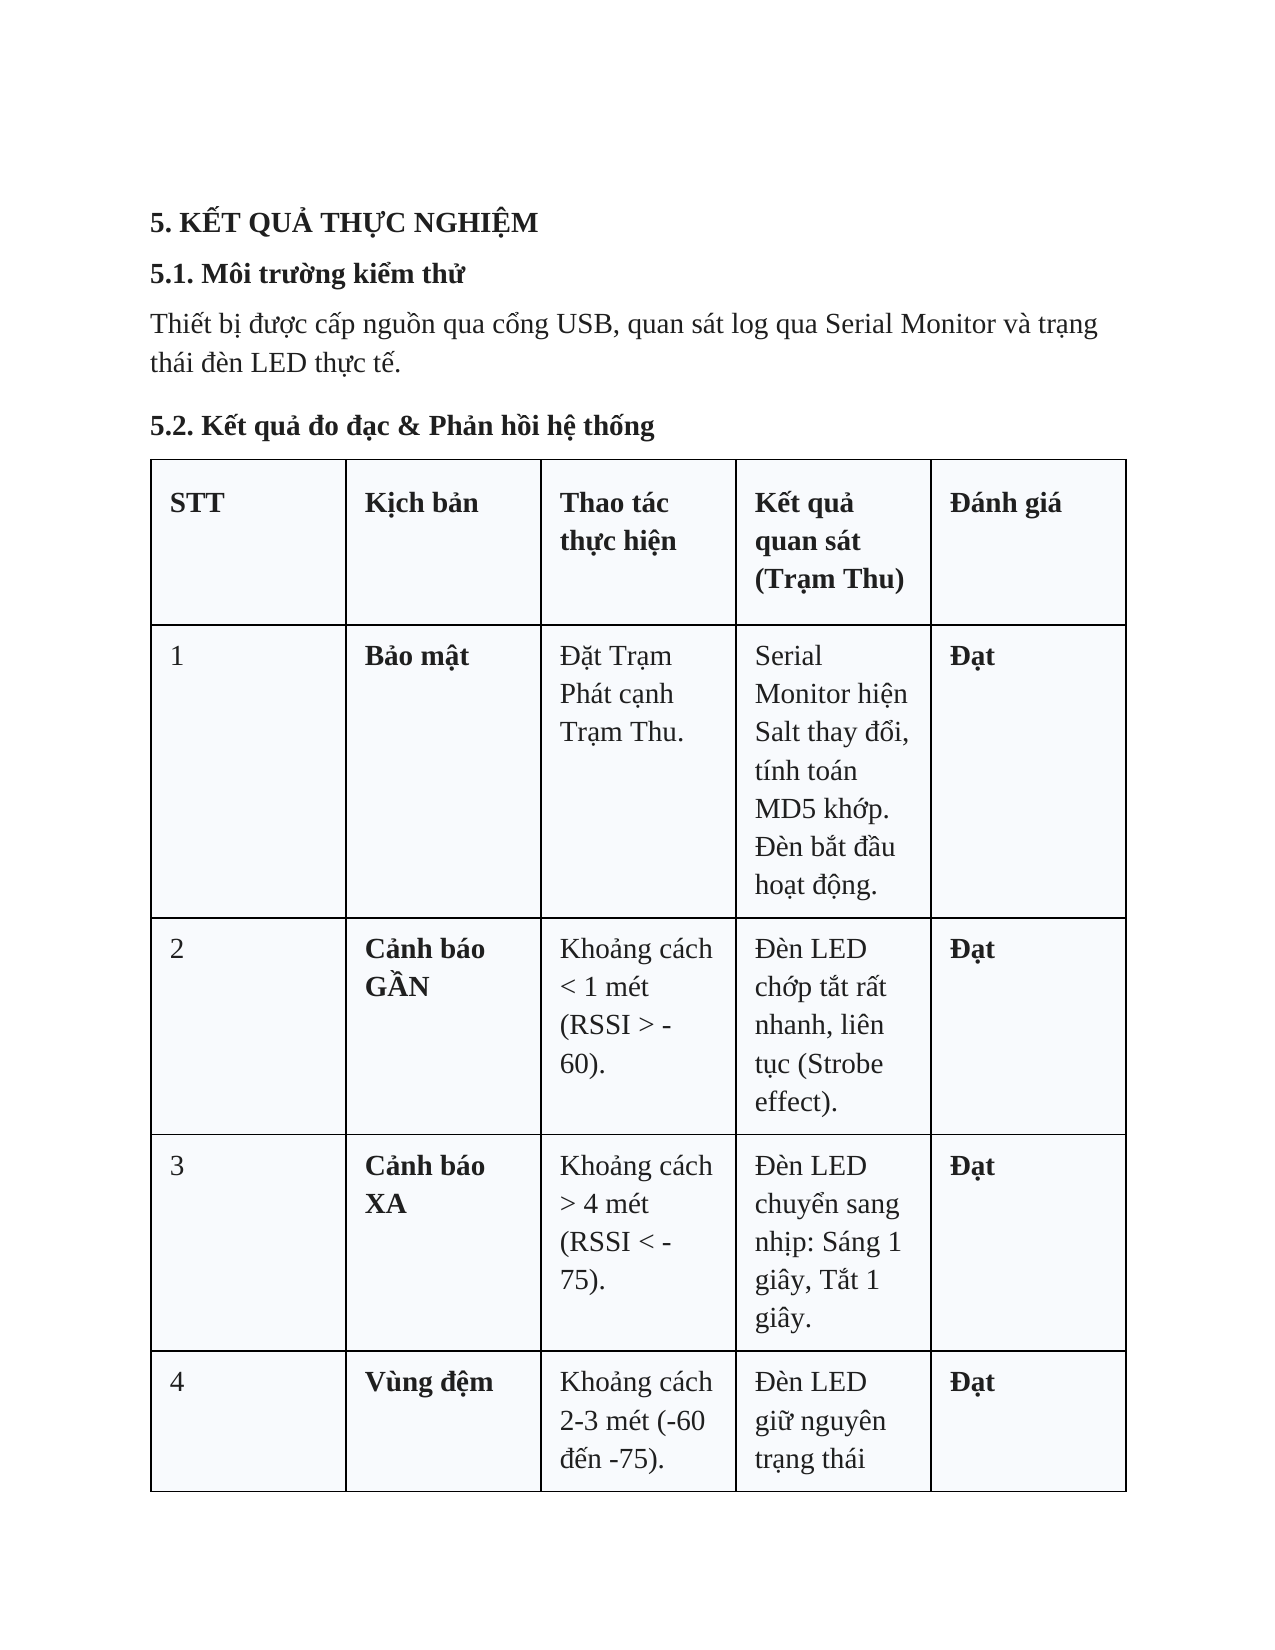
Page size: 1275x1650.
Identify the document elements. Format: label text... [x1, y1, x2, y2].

table_cell Đặt Trạm Phát cạnh Trạm Thu. [542, 626, 735, 917]
table_header Kết quả quan sát (Trạm Thu) [737, 460, 930, 624]
table_header Thao tác thực hiện [542, 460, 735, 624]
text Thiết bị được cấp nguồn qua cổng USB, quan sát log qua Serial Monitor và trạng thái đèn LED thực tế. [150, 306, 1125, 378]
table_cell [542, 1352, 735, 1491]
subtitle 5.1. Môi trường kiểm thử [150, 256, 1125, 289]
table_cell 1 [152, 626, 345, 917]
table_cell Đèn LED chớp tắt rất nhanh, liên tục (Strobe effect). [737, 919, 930, 1134]
table_cell Đèn LED chuyển sang nhịp: Sáng 1 giây, Tắt 1 giây. [737, 1135, 930, 1350]
table_cell 3 [152, 1135, 345, 1350]
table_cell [737, 1352, 930, 1491]
subtitle 5. KẾT QUẢ THỰC NGHIỆM [150, 205, 1125, 238]
table_cell Đạt [932, 919, 1125, 1134]
table_cell 4 [152, 1352, 345, 1491]
table_cell 2 [152, 919, 345, 1134]
table_cell Vùng đệm [347, 1352, 540, 1491]
table_cell Serial Monitor hiện Salt thay đổi, tính toán MD5 khớp. Đèn bắt đầu hoạt động. [737, 626, 930, 917]
table_cell Khoảng cách < 1 mét (RSSI > -60). [542, 919, 735, 1134]
table_cell Khoảng cách > 4 mét (RSSI < -75). [542, 1135, 735, 1350]
table_header Đánh giá [932, 460, 1125, 624]
table_header Kịch bản [347, 460, 540, 624]
table_cell Đạt [932, 626, 1125, 917]
table_cell Đạt [932, 1352, 1125, 1491]
table_header STT [152, 460, 345, 624]
table_cell Đạt [932, 1135, 1125, 1350]
subtitle 5.2. Kết quả đo đạc & Phản hồi hệ thống [150, 408, 1125, 441]
table_cell Bảo mật [347, 626, 540, 917]
table_cell Cảnh báo XA [347, 1135, 540, 1350]
table_cell Cảnh báo GẦN [347, 919, 540, 1134]
